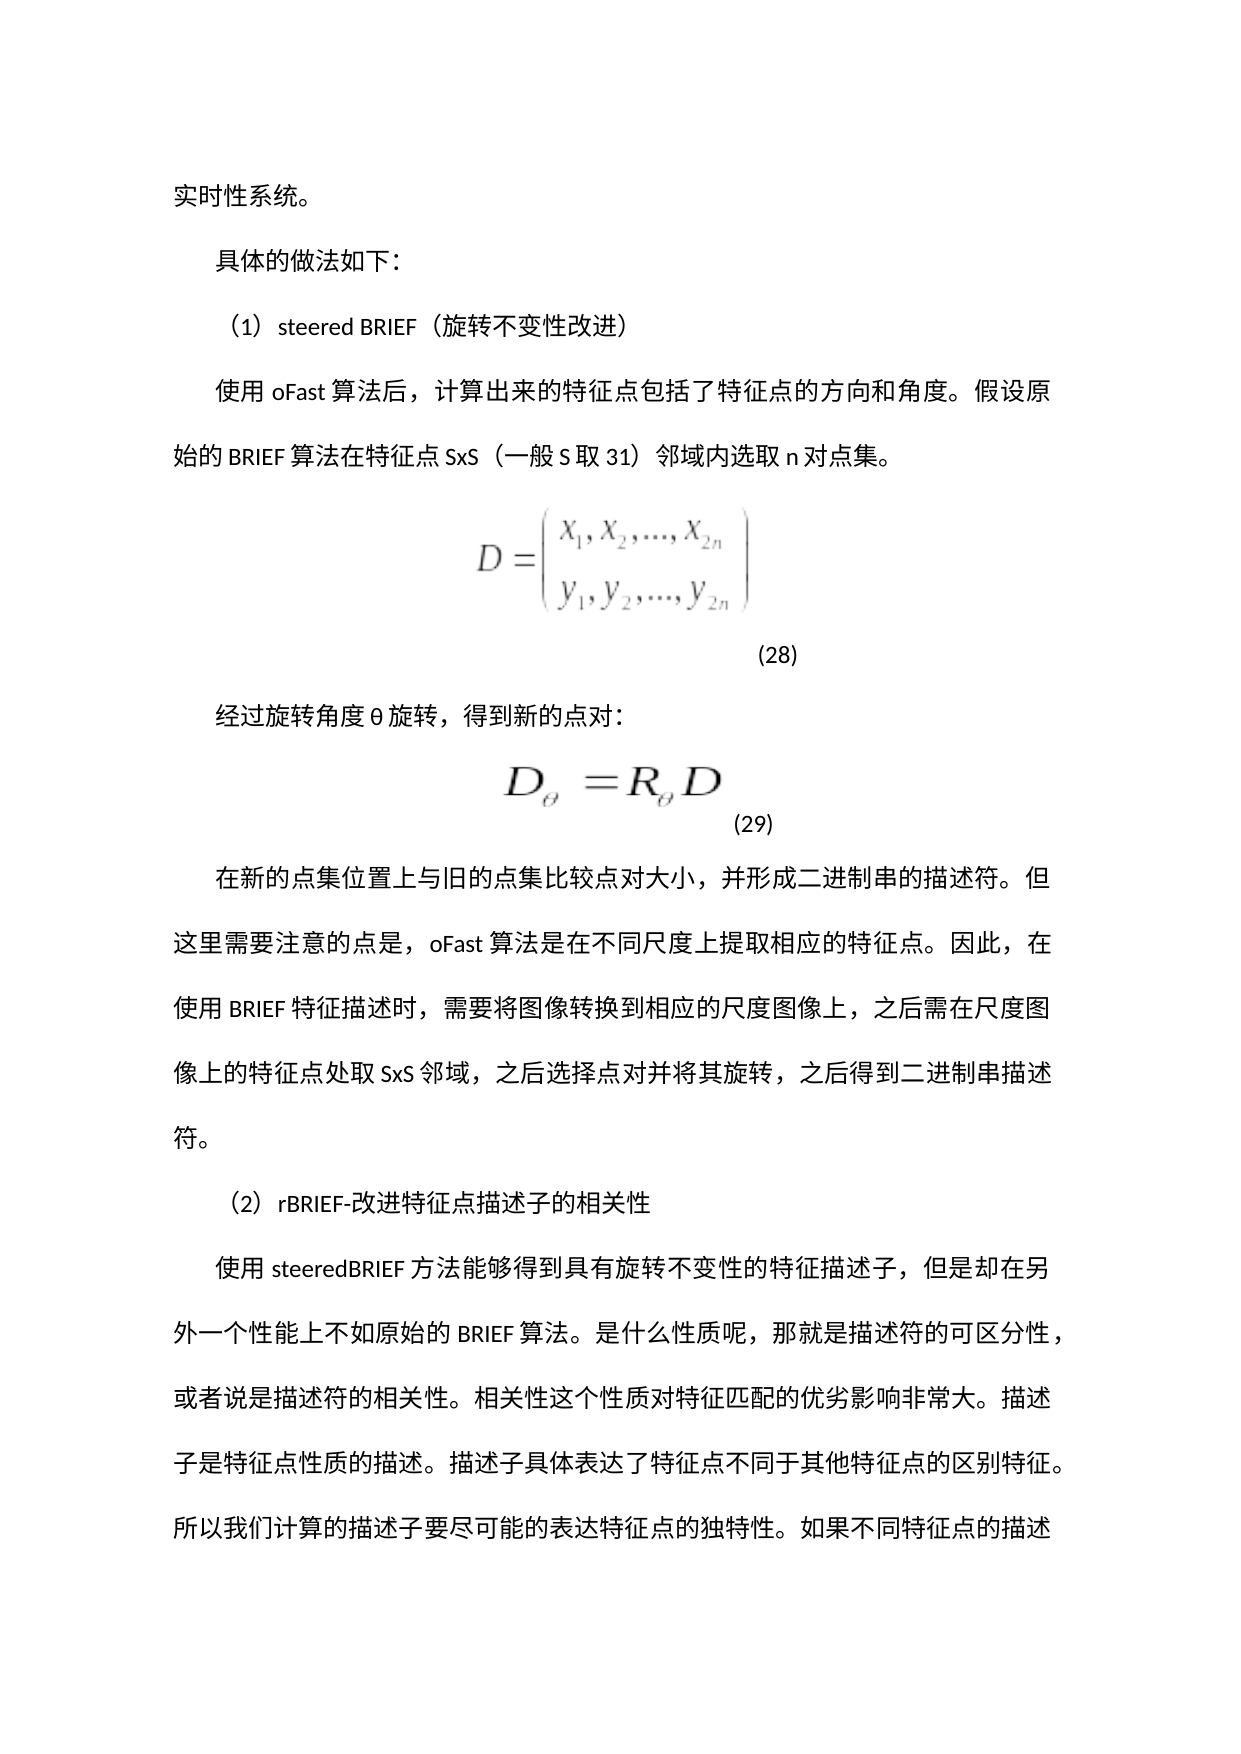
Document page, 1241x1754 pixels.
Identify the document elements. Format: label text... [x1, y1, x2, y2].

text （1）steered BRIEF（旋转不变性改进） [173, 292, 1053, 357]
text (28) [173, 487, 1053, 682]
text 经过旋转角度θ旋转，得到新的点对： [173, 682, 1053, 747]
text 在新的点集位置上与旧的点集比较点对大小，并形成二进制串的描述符。但这里需要注意的点是，oFast算法是在不同尺度上提取相应的特征点。因此，在使用BRIEF特征描述时，需要将图像转换到相应的尺度图像上，之后需在尺度图像上的特征点处取SxS邻域，之后选择点对并将其旋转，之后得到二进制串描述符。 [173, 844, 1053, 1169]
text （2）rBRIEF-改进特征点描述子的相关性 [173, 1169, 1053, 1234]
text 具体的做法如下： [173, 227, 1053, 292]
text 使用oFast算法后，计算出来的特征点包括了特征点的方向和角度。假设原始的BRIEF算法在特征点SxS（一般S取31）邻域内选取n对点集。 [173, 357, 1053, 487]
text (29) [173, 747, 1053, 844]
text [173, 162, 1053, 227]
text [173, 1234, 1053, 1559]
